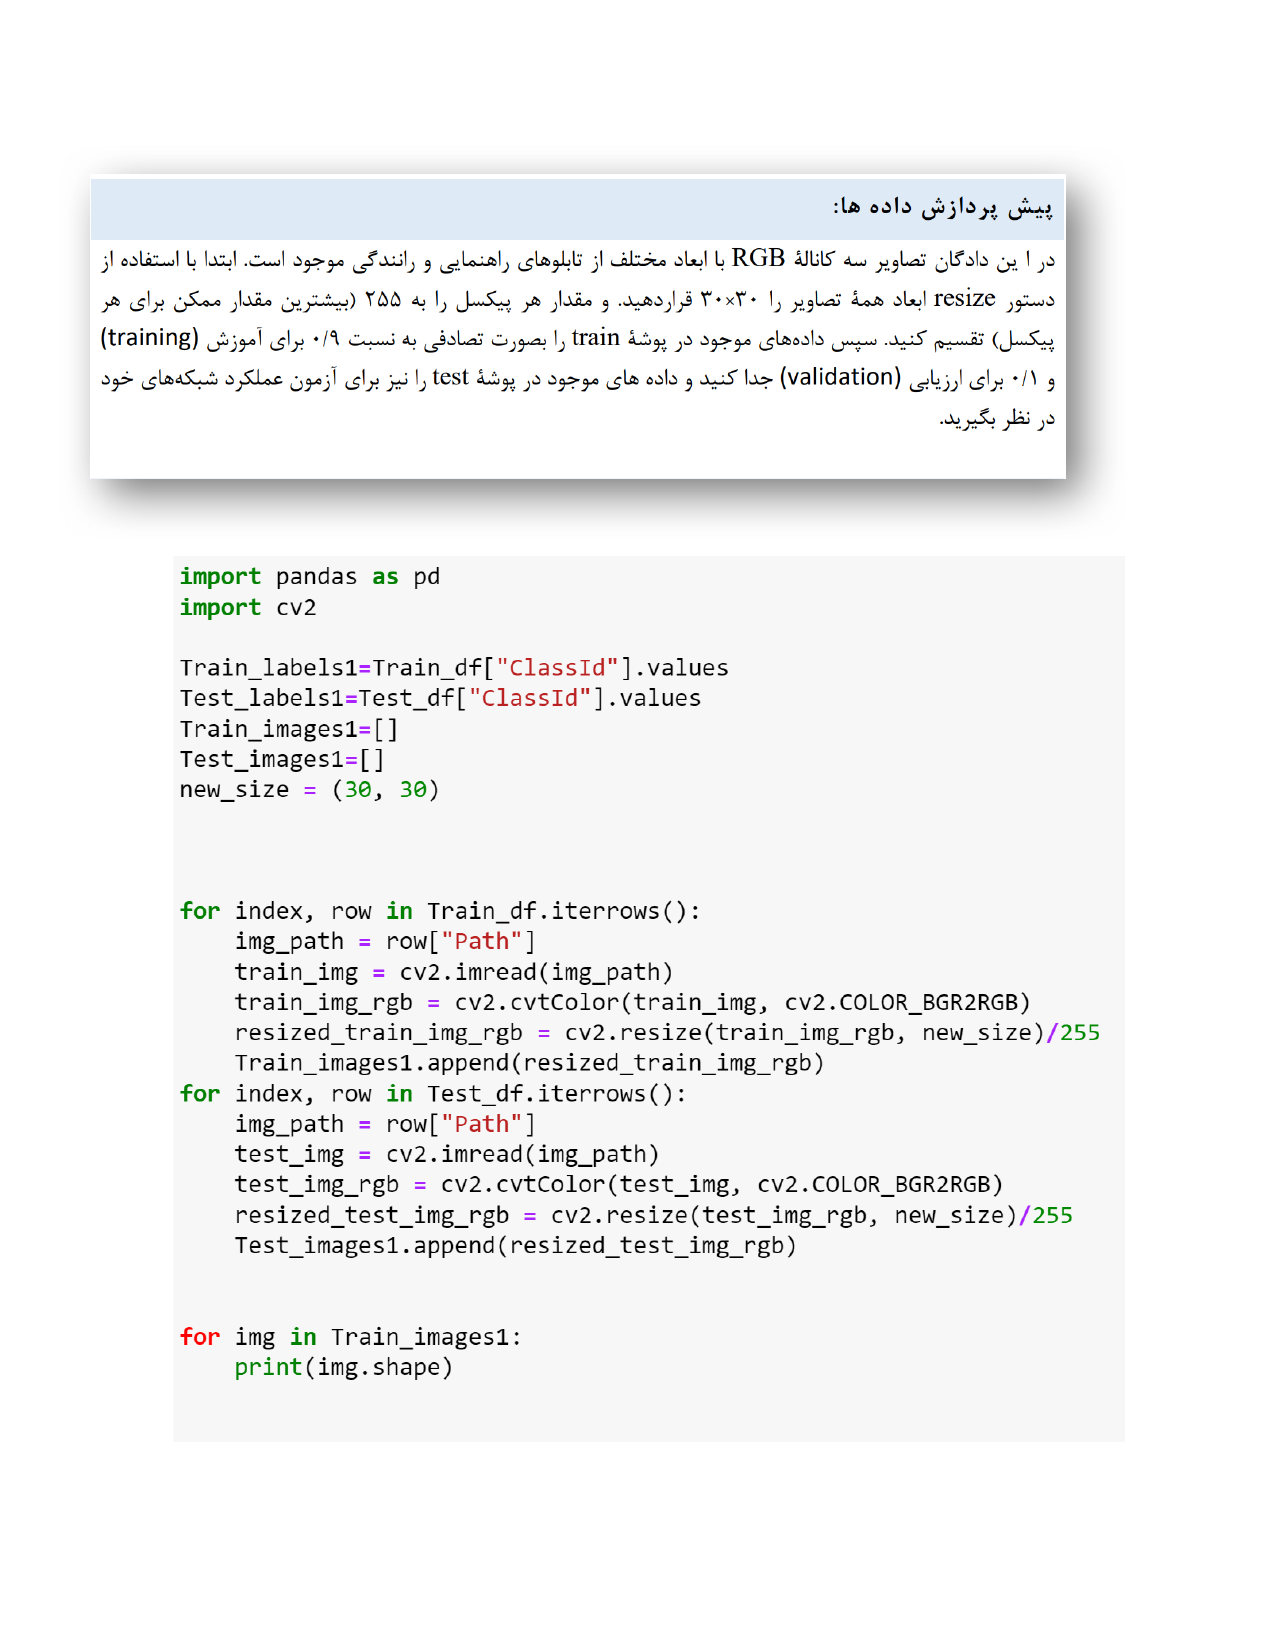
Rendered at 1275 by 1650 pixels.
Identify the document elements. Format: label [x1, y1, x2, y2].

picture [173, 556, 1125, 1442]
picture [90, 174, 1066, 479]
